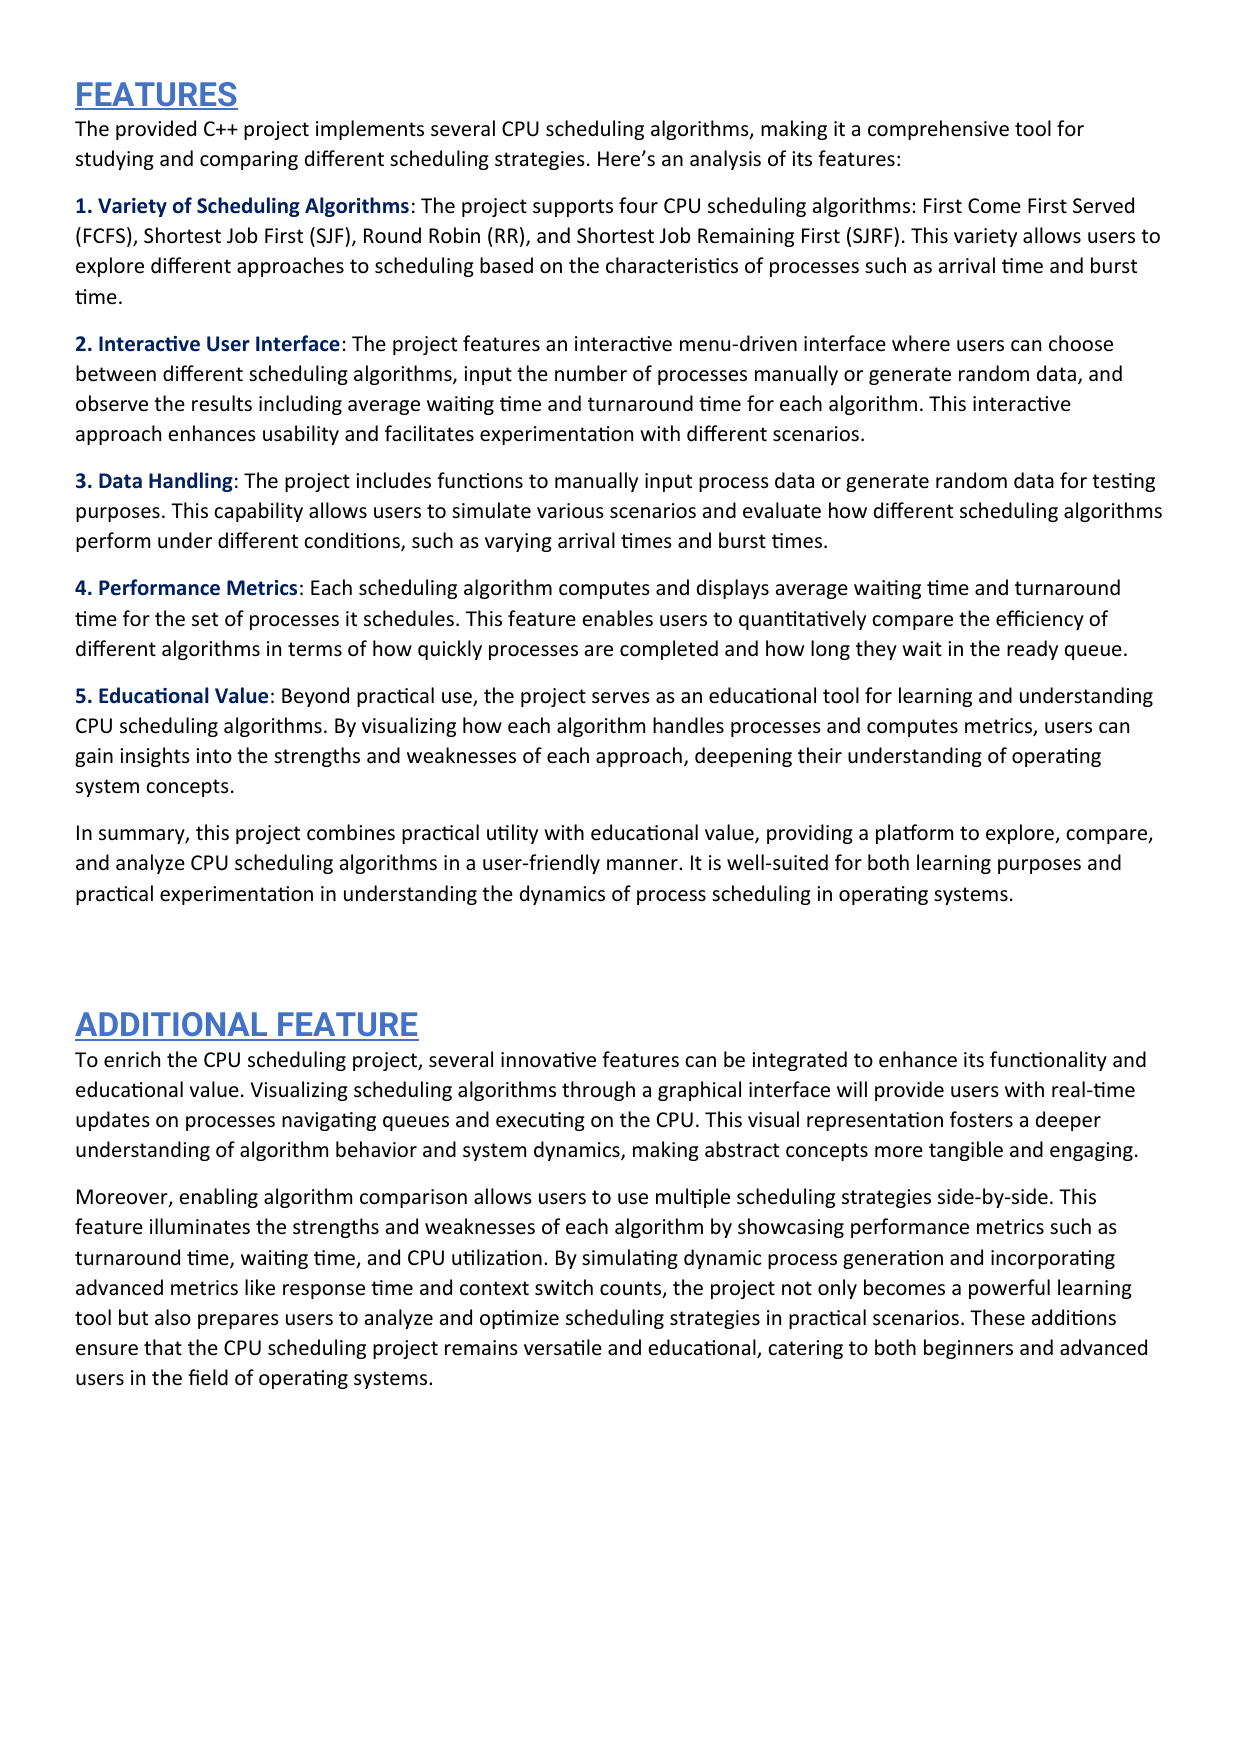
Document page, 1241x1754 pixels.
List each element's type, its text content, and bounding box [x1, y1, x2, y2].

text The provided C++ project implements several CPU scheduling algorithms, making it a comprehensive tool for studying and comparing different scheduling strategies. Here’s an analysis of its features: [75, 114, 1165, 172]
text 3. Data Handling: The project includes functions to manually input process data or generate random data for testing purposes. This capability allows users to simulate various scenarios and evaluate how different scheduling algorithms perform under different conditions, such as varying arrival times and burst times. [75, 466, 1165, 554]
text FEATURES [75, 75, 1165, 114]
text 2. Interactive User Interface: The project features an interactive menu-driven interface where users can choose between different scheduling algorithms, input the number of processes manually or generate random data, and observe the results including average waiting time and turnaround time for each algorithm. This interactive approach enhances usability and facilitates experimentation with different scenarios. [75, 329, 1165, 447]
text In summary, this project combines practical utility with educational value, providing a platform to explore, compare, and analyze CPU scheduling algorithms in a user-friendly manner. It is well-suited for both learning purposes and practical experimentation in understanding the dynamics of process scheduling in operating systems. [75, 818, 1165, 907]
text ADDITIONAL FEATURE [75, 1006, 1165, 1045]
text Moreover, enabling algorithm comparison allows users to use multiple scheduling strategies side-by-side. This feature illuminates the strengths and weaknesses of each algorithm by showcasing performance metrics such as turnaround time, waiting time, and CPU utilization. By simulating dynamic process generation and incorporating advanced metrics like response time and context switch counts, the project not only becomes a powerful learning tool but also prepares users to analyze and optimize scheduling strategies in practical scenarios. These additions ensure that the CPU scheduling project remains versatile and educational, catering to both beginners and advanced users in the field of operating systems. [75, 1182, 1165, 1392]
text 1. Variety of Scheduling Algorithms: The project supports four CPU scheduling algorithms: First Come First Served (FCFS), Shortest Job First (SJF), Round Robin (RR), and Shortest Job Remaining First (SJRF). This variety allows users to explore different approaches to scheduling based on the characteristics of processes such as arrival time and burst time. [75, 191, 1165, 310]
text 5. Educational Value: Beyond practical use, the project serves as an educational tool for learning and understanding CPU scheduling algorithms. By visualizing how each algorithm handles processes and computes metrics, users can gain insights into the strengths and weaknesses of each approach, deepening their understanding of operating system concepts. [75, 681, 1165, 799]
text To enrich the CPU scheduling project, several innovative features can be integrated to enhance its functionality and educational value. Visualizing scheduling algorithms through a graphical interface will provide users with real-time updates on processes navigating queues and executing on the CPU. This visual representation fosters a deeper understanding of algorithm behavior and system dynamics, making abstract concepts more tangible and engaging. [75, 1045, 1165, 1163]
text 4. Performance Metrics: Each scheduling algorithm computes and displays average waiting time and turnaround time for the set of processes it schedules. This feature enables users to quantitatively compare the efficiency of different algorithms in terms of how quickly processes are completed and how long they wait in the ready queue. [75, 573, 1165, 662]
